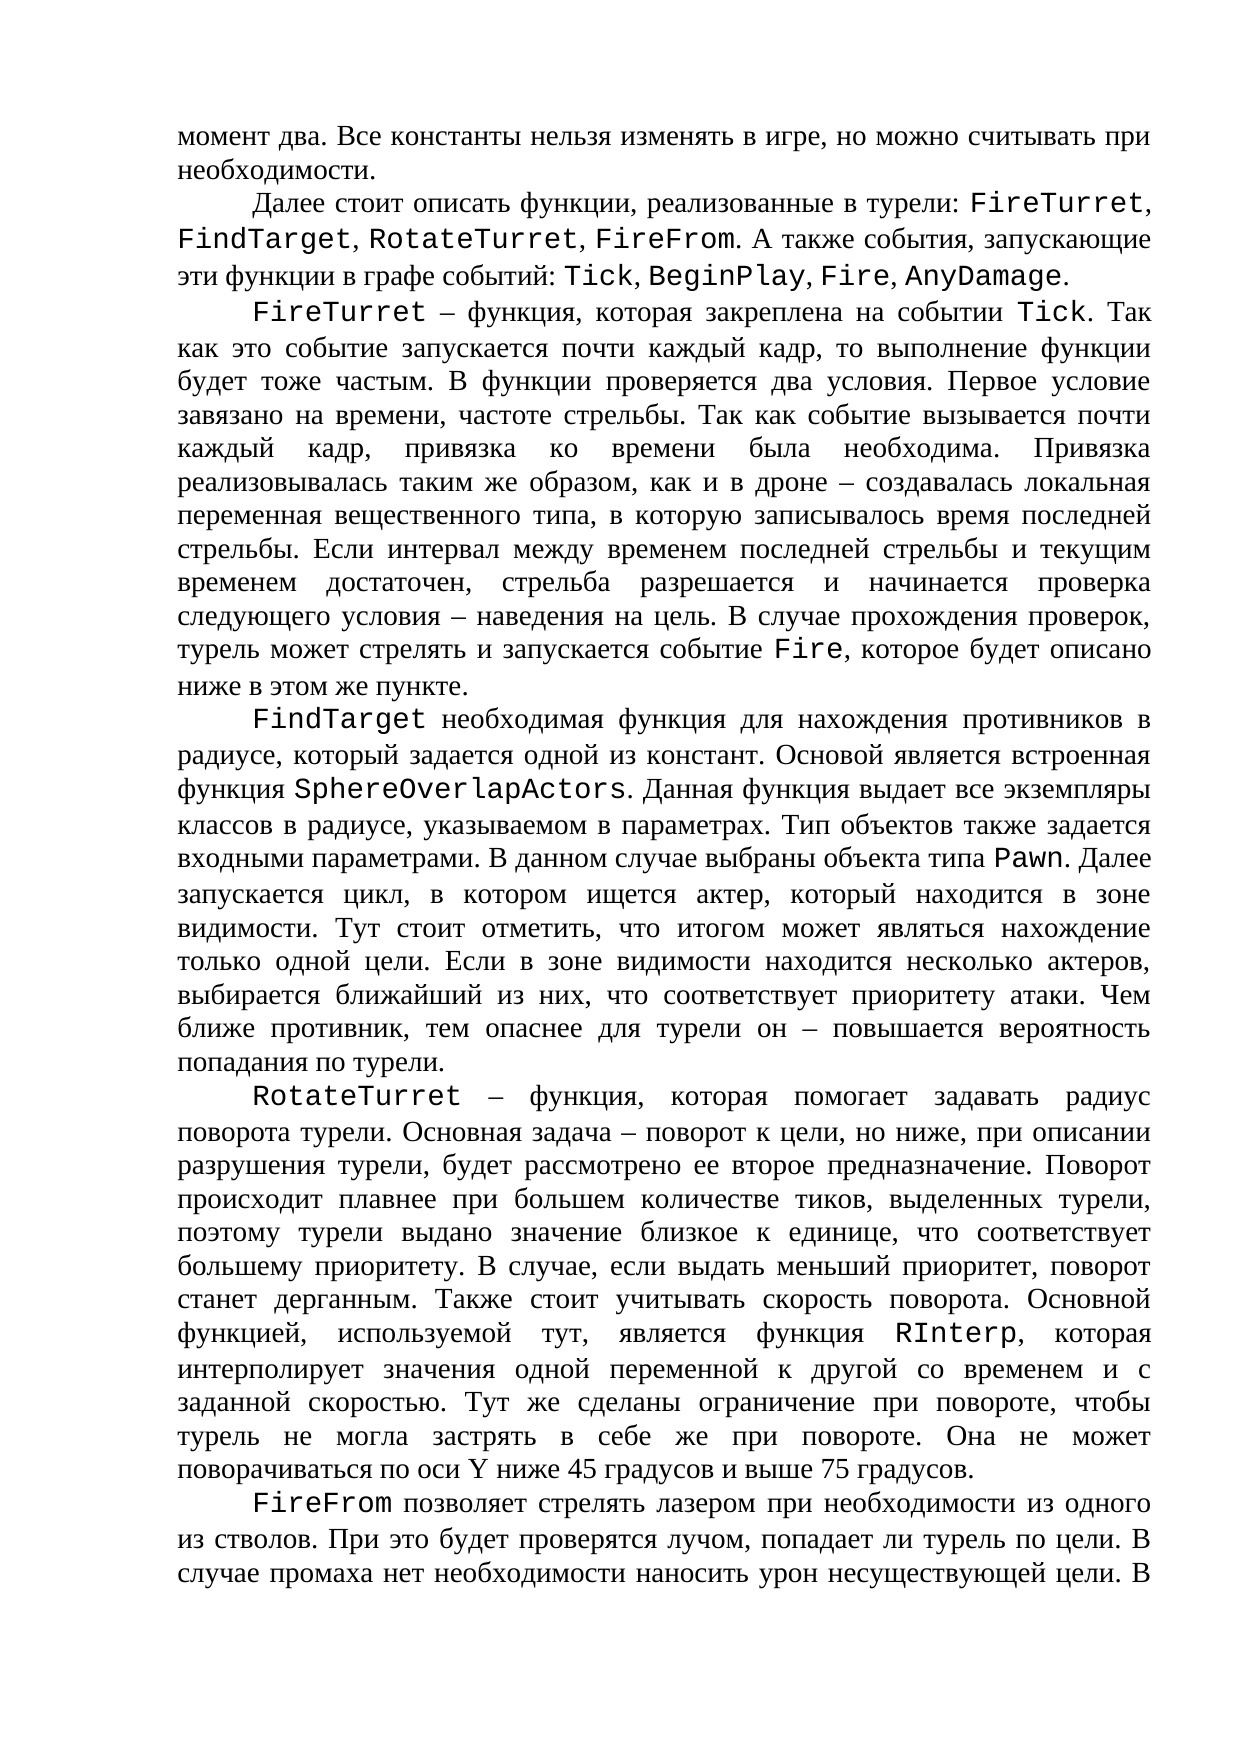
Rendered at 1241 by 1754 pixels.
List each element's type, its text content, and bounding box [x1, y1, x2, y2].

text FireTurret – функция, которая закреплена на событии Tick. Так как это событие запускается почти каждый кадр, то выполнение функции будет тоже частым. В функции проверяется два условия. Первое условие завязано на времени, частоте стрельбы. Так как событие вызывается почти каждый кадр, привязка ко времени была необходима. Привязка реализовывалась таким же образом, как и в дроне – создавалась локальная переменная вещественного типа, в которую записывалось время последней стрельбы. Если интервал между временем последней стрельбы и текущим временем достаточен, стрельба разрешается и начинается проверка следующего условия – наведения на цель. В случае прохождения проверок, турель может стрелять и запускается событие Fire, которое будет описано ниже в этом же пункте. [177, 294, 1152, 701]
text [177, 1485, 1152, 1588]
text RotateTurret – функция, которая помогает задавать радиус поворота турели. Основная задача – поворот к цели, но ниже, при описании разрушения турели, будет рассмотрено ее второе предназначение. Поворот происходит плавнее при большем количестве тиков, выделенных турели, поэтому турели выдано значение близкое к единице, что соответствует большему приоритету. В случае, если выдать меньший приоритет, поворот станет дерганным. Также стоит учитывать скорость поворота. Основной функцией, используемой тут, является функция RInterp, которая интерполирует значения одной переменной к другой со временем и с заданной скоростью. Тут же сделаны ограничение при повороте, чтобы турель не могла застрять в себе же при повороте. Она не может поворачиваться по оси Y ниже 45 градусов и выше 75 градусов. [177, 1078, 1152, 1485]
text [177, 118, 1152, 186]
text FindTarget необходимая функция для нахождения противников в радиусе, который задается одной из констант. Основой является встроенная функция SphereOverlapActors. Данная функция выдает все экземпляры классов в радиусе, указываемом в параметрах. Тип объектов также задается входными параметрами. В данном случае выбраны объекта типа Pawn. Далее запускается цикл, в котором ищется актер, который находится в зоне видимости. Тут стоит отметить, что итогом может являться нахождение только одной цели. Если в зоне видимости находится несколько актеров, выбирается ближайший из них, что соответствует приоритету атаки. Чем ближе противник, тем опаснее для турели он – повышается вероятность попадания по турели. [177, 701, 1152, 1078]
text Далее стоит описать функции, реализованные в турели: FireTurret, FindTarget, RotateTurret, FireFrom. А также события, запускающие эти функции в графе событий: Tick, BeginPlay, Fire, AnyDamage. [177, 186, 1152, 294]
